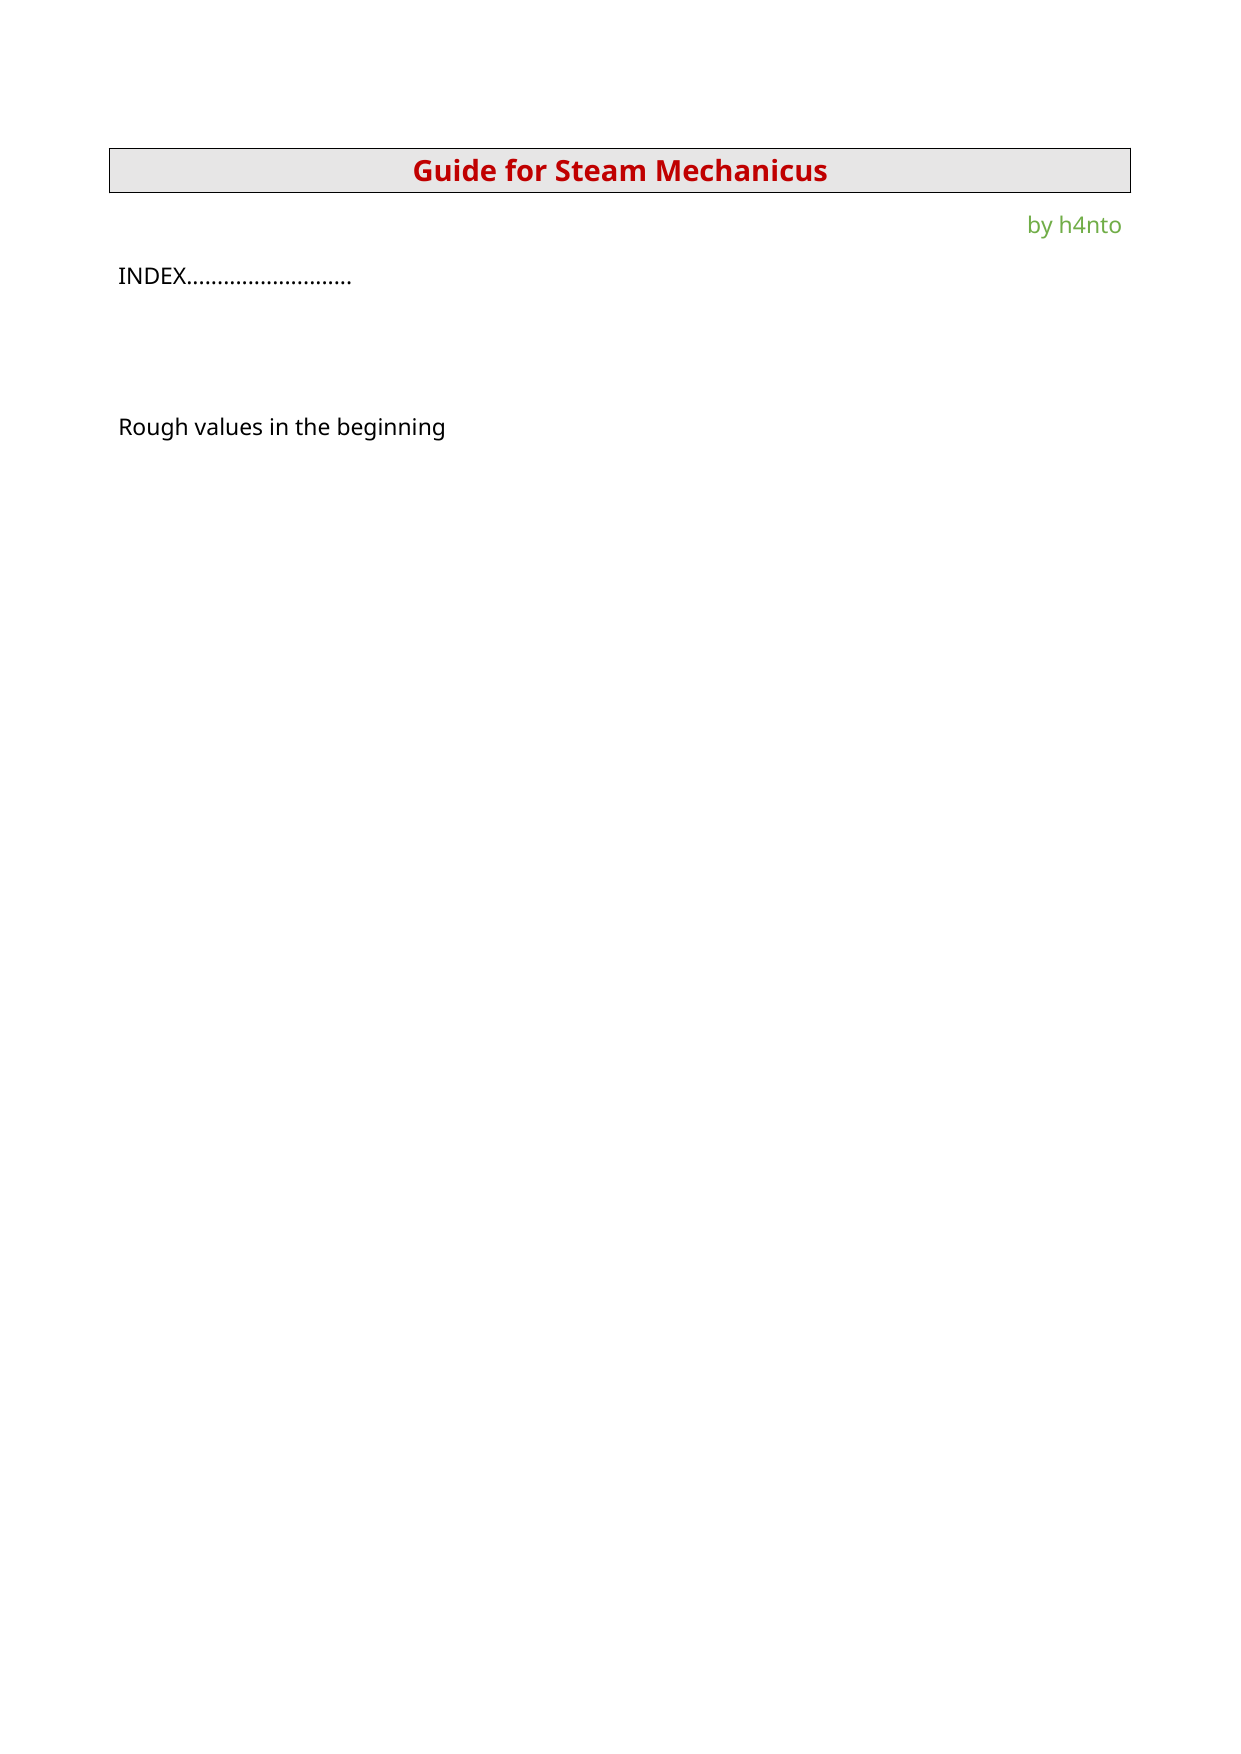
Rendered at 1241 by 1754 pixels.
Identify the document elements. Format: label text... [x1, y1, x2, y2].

text Guide for Steam Mechanicus [110, 149, 1130, 192]
text INDEX........................... [118, 259, 1122, 291]
text by h4nto [118, 209, 1122, 240]
text Rough values in the beginning [118, 411, 1122, 442]
